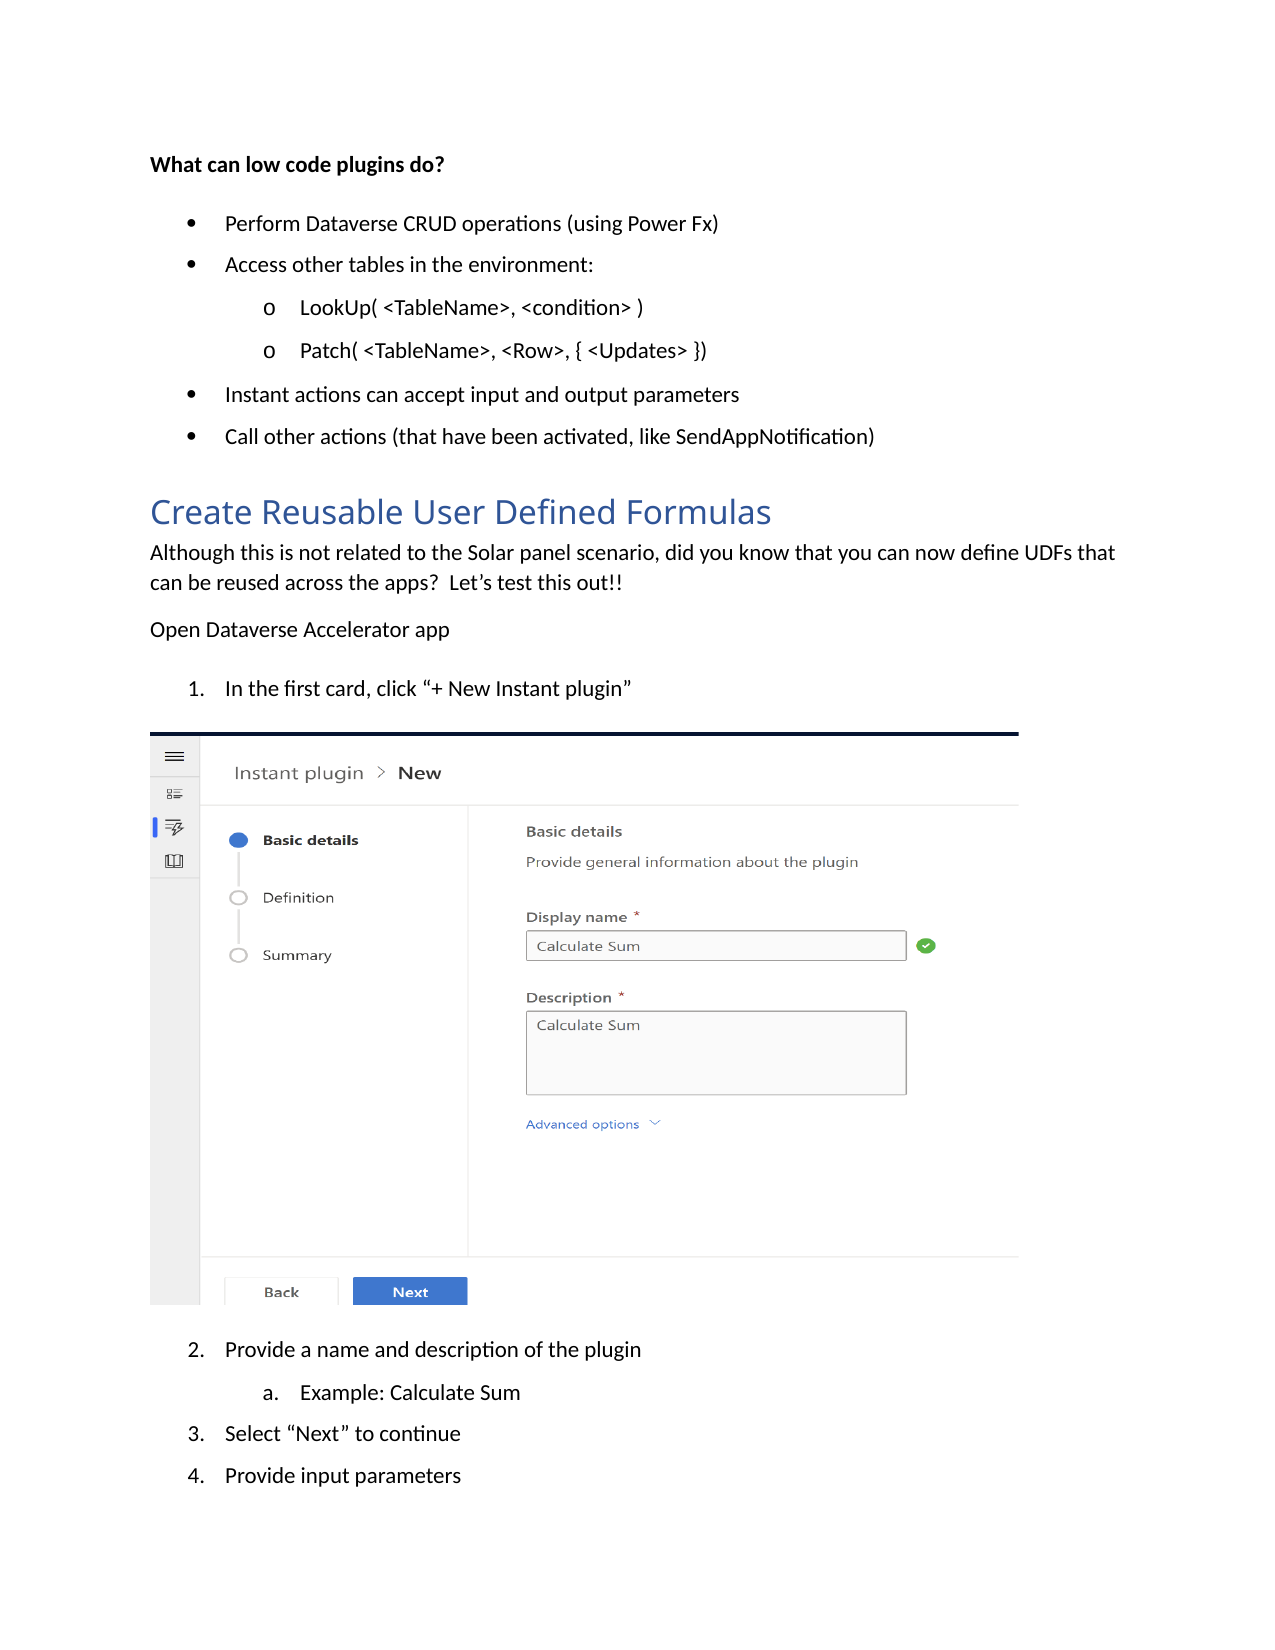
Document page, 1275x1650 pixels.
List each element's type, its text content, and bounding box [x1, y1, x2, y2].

list Select “Next” to continue [187, 1419, 1125, 1448]
subtitle Create Reusable User Defined Formulas [150, 489, 1125, 534]
text What can low code plugins do? [150, 150, 1125, 178]
text Open Dataverse Accelerator app [150, 615, 1125, 643]
list Example: Calculate Sum [262, 1378, 1125, 1406]
list In the first card, click “+ New Instant plugin” [187, 674, 1125, 702]
list Perform Dataverse CRUD operations (using Power Fx) [187, 209, 1125, 237]
list Provide input parameters [187, 1462, 1125, 1489]
list Provide a name and description of the plugin [187, 1336, 1125, 1364]
list Call other actions (that have been activated, like SendAppNotification) [187, 422, 1125, 450]
picture [150, 732, 1019, 1305]
list Patch( <TableName>, <Row>, { <Updates> }) [262, 336, 1125, 366]
list Access other tables in the environment: [187, 251, 1125, 279]
text Although this is not related to the Solar panel scenario, did you know that you can now define UDFs that can be reused across the apps? Let’s test this out!! [150, 538, 1125, 596]
list Instant actions can accept input and output parameters [187, 380, 1125, 408]
list LookUp( <TableName>, <condition> ) [262, 293, 1125, 322]
